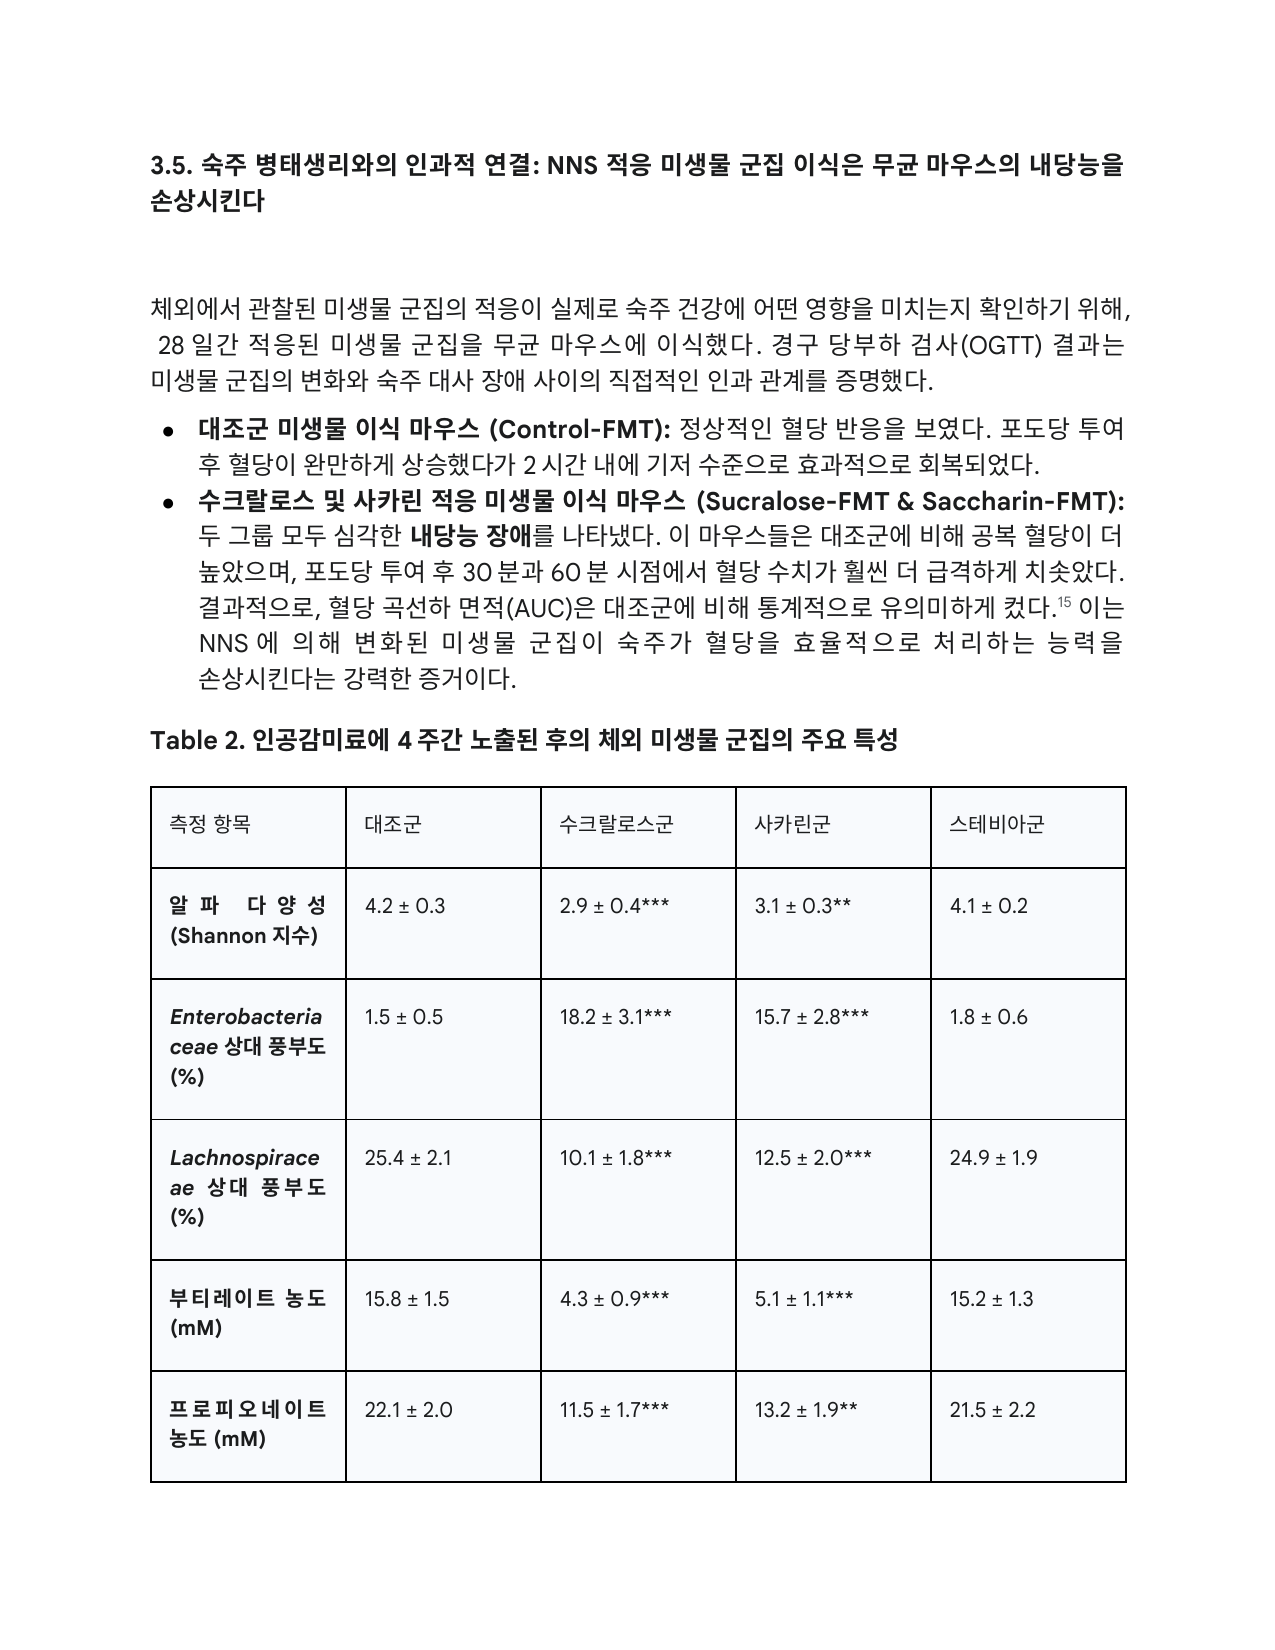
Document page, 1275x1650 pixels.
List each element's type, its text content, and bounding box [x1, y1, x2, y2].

table_cell 11.5 ± 1.7*** [542, 1372, 735, 1481]
table_header 사카린군 [737, 788, 930, 867]
table_cell 2.9 ± 0.4*** [542, 869, 735, 978]
table_cell 12.5 ± 2.0*** [737, 1120, 930, 1259]
table_cell 21.5 ± 2.2 [932, 1372, 1125, 1481]
text 체외에서 관찰된 미생물 군집의 적응이 실제로 숙주 건강에 어떤 영향을 미치는지 확인하기 위해, 28일간 적응된 미생물 군집을 무균 마우스에 이식했다. 경구 당부하 검사(OGTT) 결과는 미생물 군집의 변화와 숙주 대사 장애 사이의 직접적인 인과 관계를 증명했다. [150, 295, 1125, 397]
table_cell 4.1 ± 0.2 [932, 869, 1125, 978]
table_cell 3.1 ± 0.3** [737, 869, 930, 978]
table_cell 15.2 ± 1.3 [932, 1261, 1125, 1370]
table_cell Enterobacteriaceae 상대 풍부도 (%) [152, 980, 345, 1119]
table_cell 부티레이트 농도 (mM) [152, 1261, 345, 1370]
subtitle 3.5. 숙주 병태생리와의 인과적 연결: NNS 적응 미생물 군집 이식은 무균 마우스의 내당능을 손상시킨다 [150, 150, 1125, 217]
table_header 수크랄로스군 [542, 788, 735, 867]
table_cell 15.7 ± 2.8*** [737, 980, 930, 1119]
table_cell 13.2 ± 1.9** [737, 1372, 930, 1481]
table_header 스테비아군 [932, 788, 1125, 867]
table_cell 25.4 ± 2.1 [347, 1120, 540, 1259]
list 수크랄로스 및 사카린 적응 미생물 이식 마우스 (Sucralose-FMT & Saccharin-FMT): 두 그룹 모두 심각한 내당능 장애를 나타냈다. 이 마우스들은 대조군에 비해 공복 혈당이 더 높았으며, 포도당 투여 후 30분과 60분 시점에서 혈당 수치가 훨씬 더 급격하게 치솟았다. 결과적으로, 혈당 곡선하 면적(AUC)은 대조군에 비해 통계적으로 유의미하게 컸다.15 이는 NNS에 의해 변화된 미생물 군집이 숙주가 혈당을 효율적으로 처리하는 능력을 손상시킨다는 강력한 증거이다. [161, 486, 1125, 696]
table_cell 18.2 ± 3.1*** [542, 980, 735, 1119]
table_cell 5.1 ± 1.1*** [737, 1261, 930, 1370]
text Table 2. 인공감미료에 4주간 노출된 후의 체외 미생물 군집의 주요 특성 [150, 725, 1125, 757]
table_cell 24.9 ± 1.9 [932, 1120, 1125, 1259]
list 대조군 미생물 이식 마우스 (Control-FMT): 정상적인 혈당 반응을 보였다. 포도당 투여 후 혈당이 완만하게 상승했다가 2시간 내에 기저 수준으로 효과적으로 회복되었다. [161, 414, 1125, 481]
table_cell 4.3 ± 0.9*** [542, 1261, 735, 1370]
table_cell 1.5 ± 0.5 [347, 980, 540, 1119]
table_header 대조군 [347, 788, 540, 867]
table_cell 알파 다양성 (Shannon 지수) [152, 869, 345, 978]
table_cell Lachnospiraceae 상대 풍부도 (%) [152, 1120, 345, 1259]
table_cell 1.8 ± 0.6 [932, 980, 1125, 1119]
table_cell 프로피오네이트 농도 (mM) [152, 1372, 345, 1481]
table_cell 10.1 ± 1.8*** [542, 1120, 735, 1259]
table_cell 4.2 ± 0.3 [347, 869, 540, 978]
table_cell 22.1 ± 2.0 [347, 1372, 540, 1481]
table_cell 15.8 ± 1.5 [347, 1261, 540, 1370]
table_header 측정 항목 [152, 788, 345, 867]
